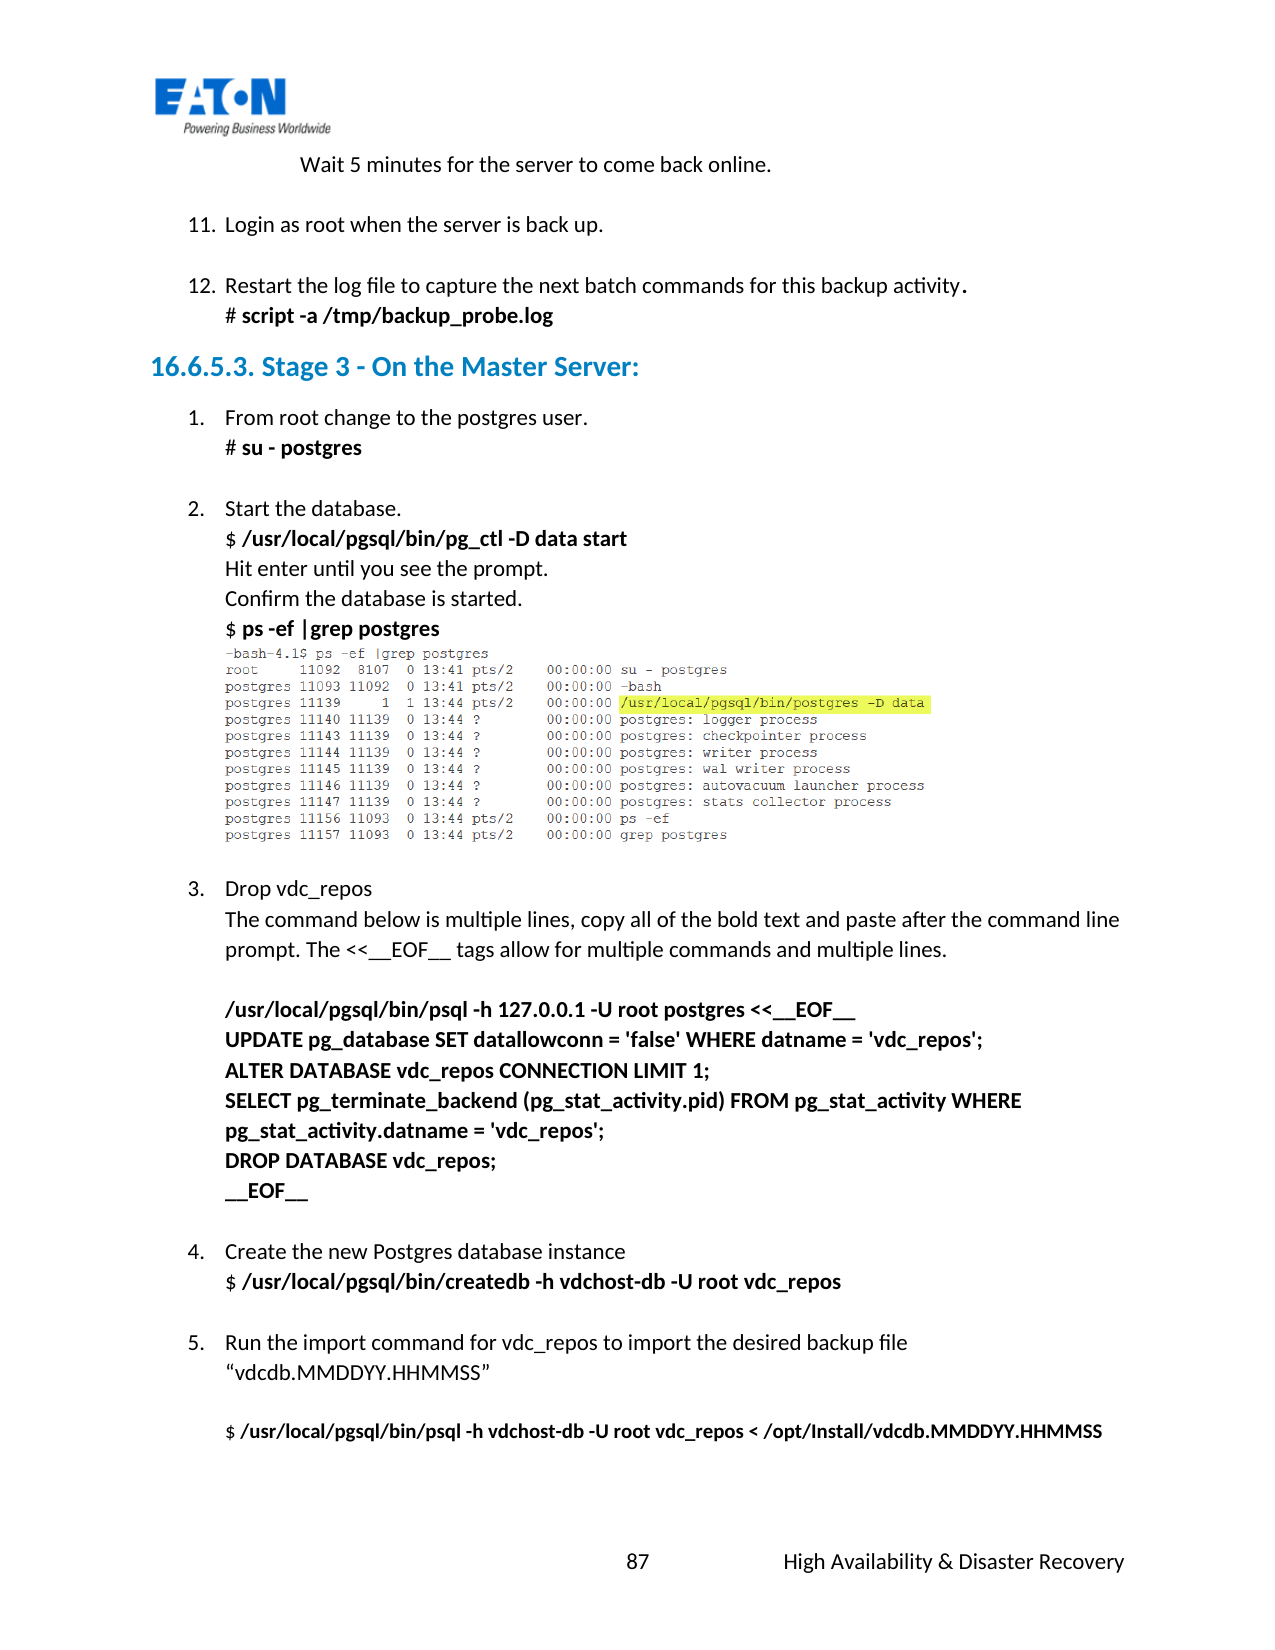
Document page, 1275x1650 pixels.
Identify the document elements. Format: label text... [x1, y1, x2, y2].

list From root change to the postgres user. # su - postgres [187, 403, 1125, 491]
picture [225, 644, 949, 842]
list Restart the log file to capture the next batch commands for this backup activity. # script -a /tmp/backup_probe.log [187, 271, 1125, 329]
list Drop vdc_repos The command below is multiple lines, copy all of the bold text and paste after the command line prompt. The <<__EOF__ tags allow for multiple commands and multiple lines. /usr/local/pgsql/bin/psql -h 127.0.0.1 -U root postgres <<__EOF__ UPDATE pg_database SET datallowconn = 'false' WHERE datname = 'vdc_repos'; ALTER DATABASE vdc_repos CONNECTION LIMIT 1; SELECT pg_terminate_backend (pg_stat_activity.pid) FROM pg_stat_activity WHERE pg_stat_activity.datname = 'vdc_repos'; DROP DATABASE vdc_repos; __EOF__ [187, 874, 1125, 1235]
list Login as root when the server is back up. [187, 210, 1125, 269]
list Reboot the server. # reboot Wait 5 minutes for the server to come back online. [262, 150, 1125, 208]
picture [150, 75, 337, 140]
subtitle Stage 3 - On the Master Server: [150, 348, 1125, 383]
list Create the new Postgres database instance $ /usr/local/pgsql/bin/createdb -h vdchost-db -U root vdc_repos [187, 1237, 1125, 1325]
